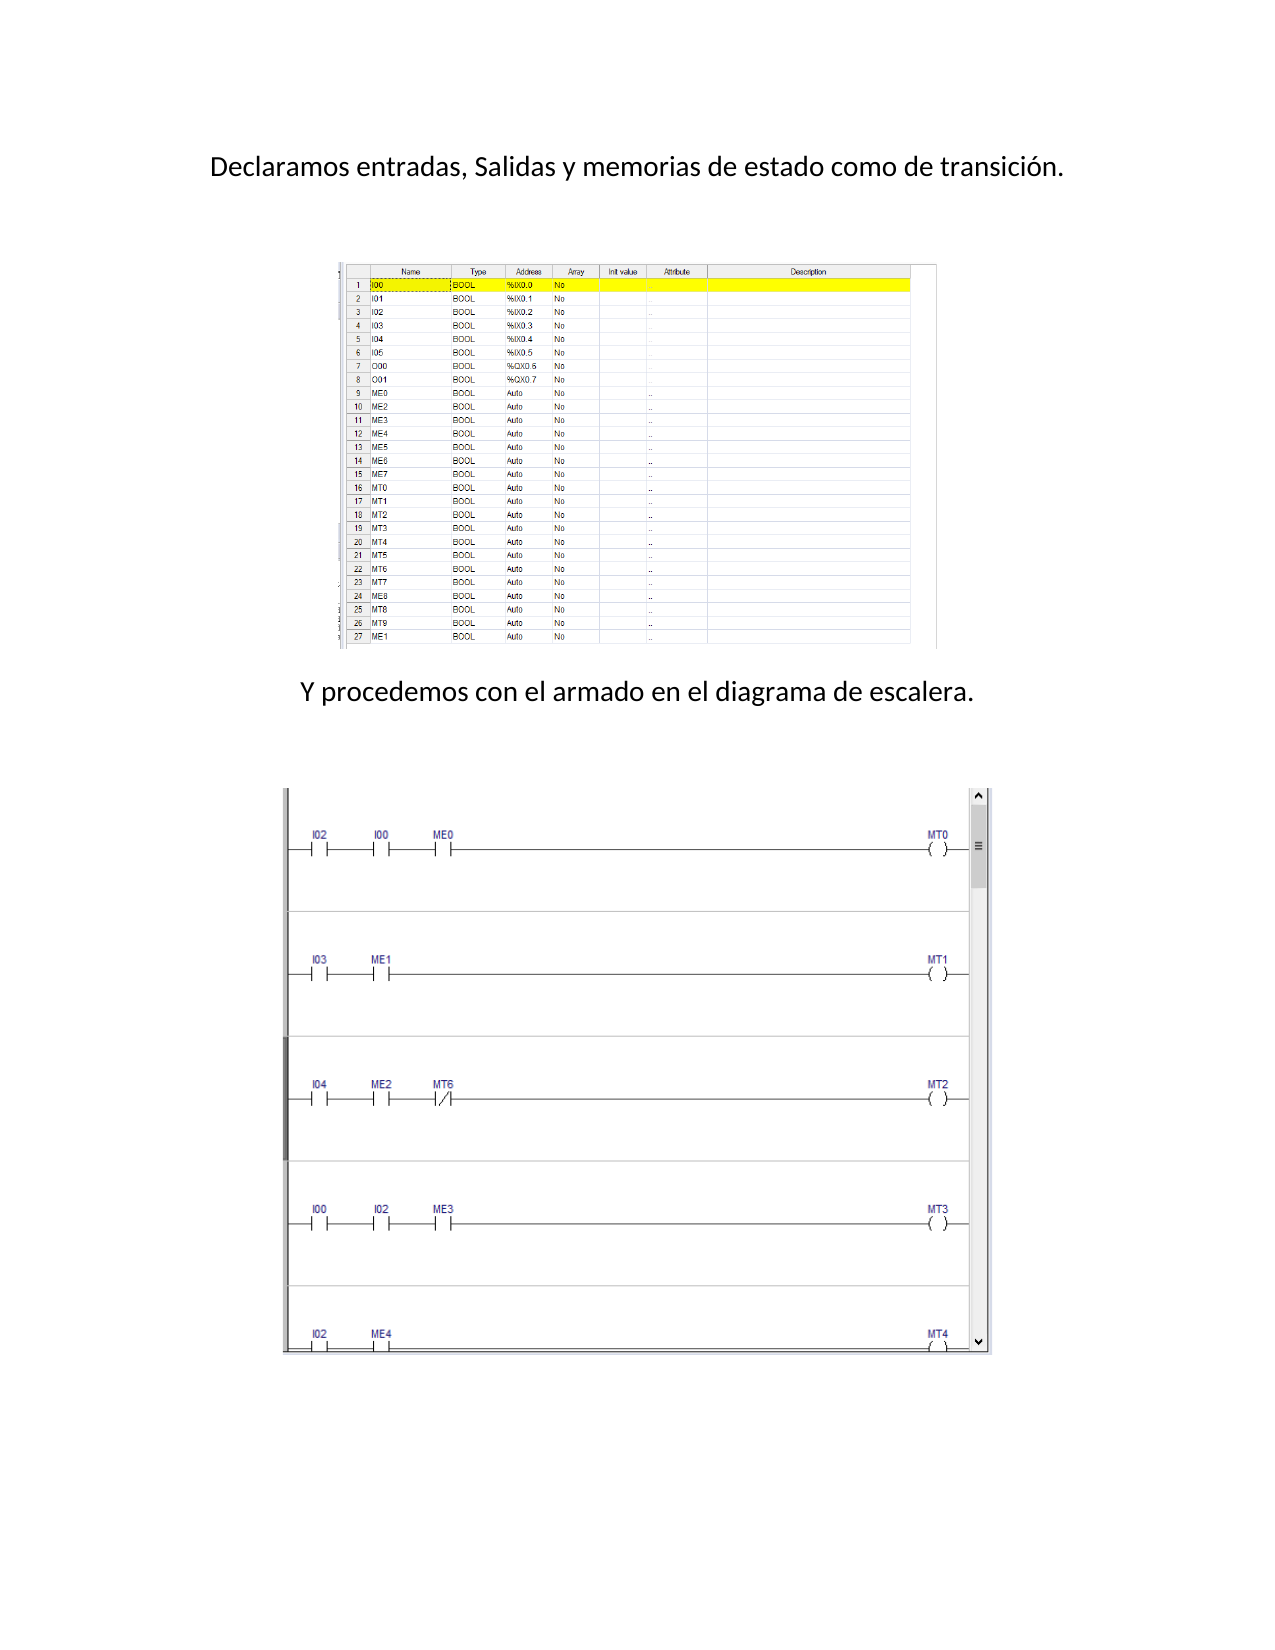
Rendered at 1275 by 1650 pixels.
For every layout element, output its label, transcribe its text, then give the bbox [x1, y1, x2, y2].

text Declaramos entradas, Salidas y memorias de estado como de transición. [177, 148, 1098, 183]
text Y procedemos con el armado en el diagrama de escalera. [177, 673, 1098, 709]
picture [282, 788, 993, 1355]
picture [338, 262, 937, 649]
